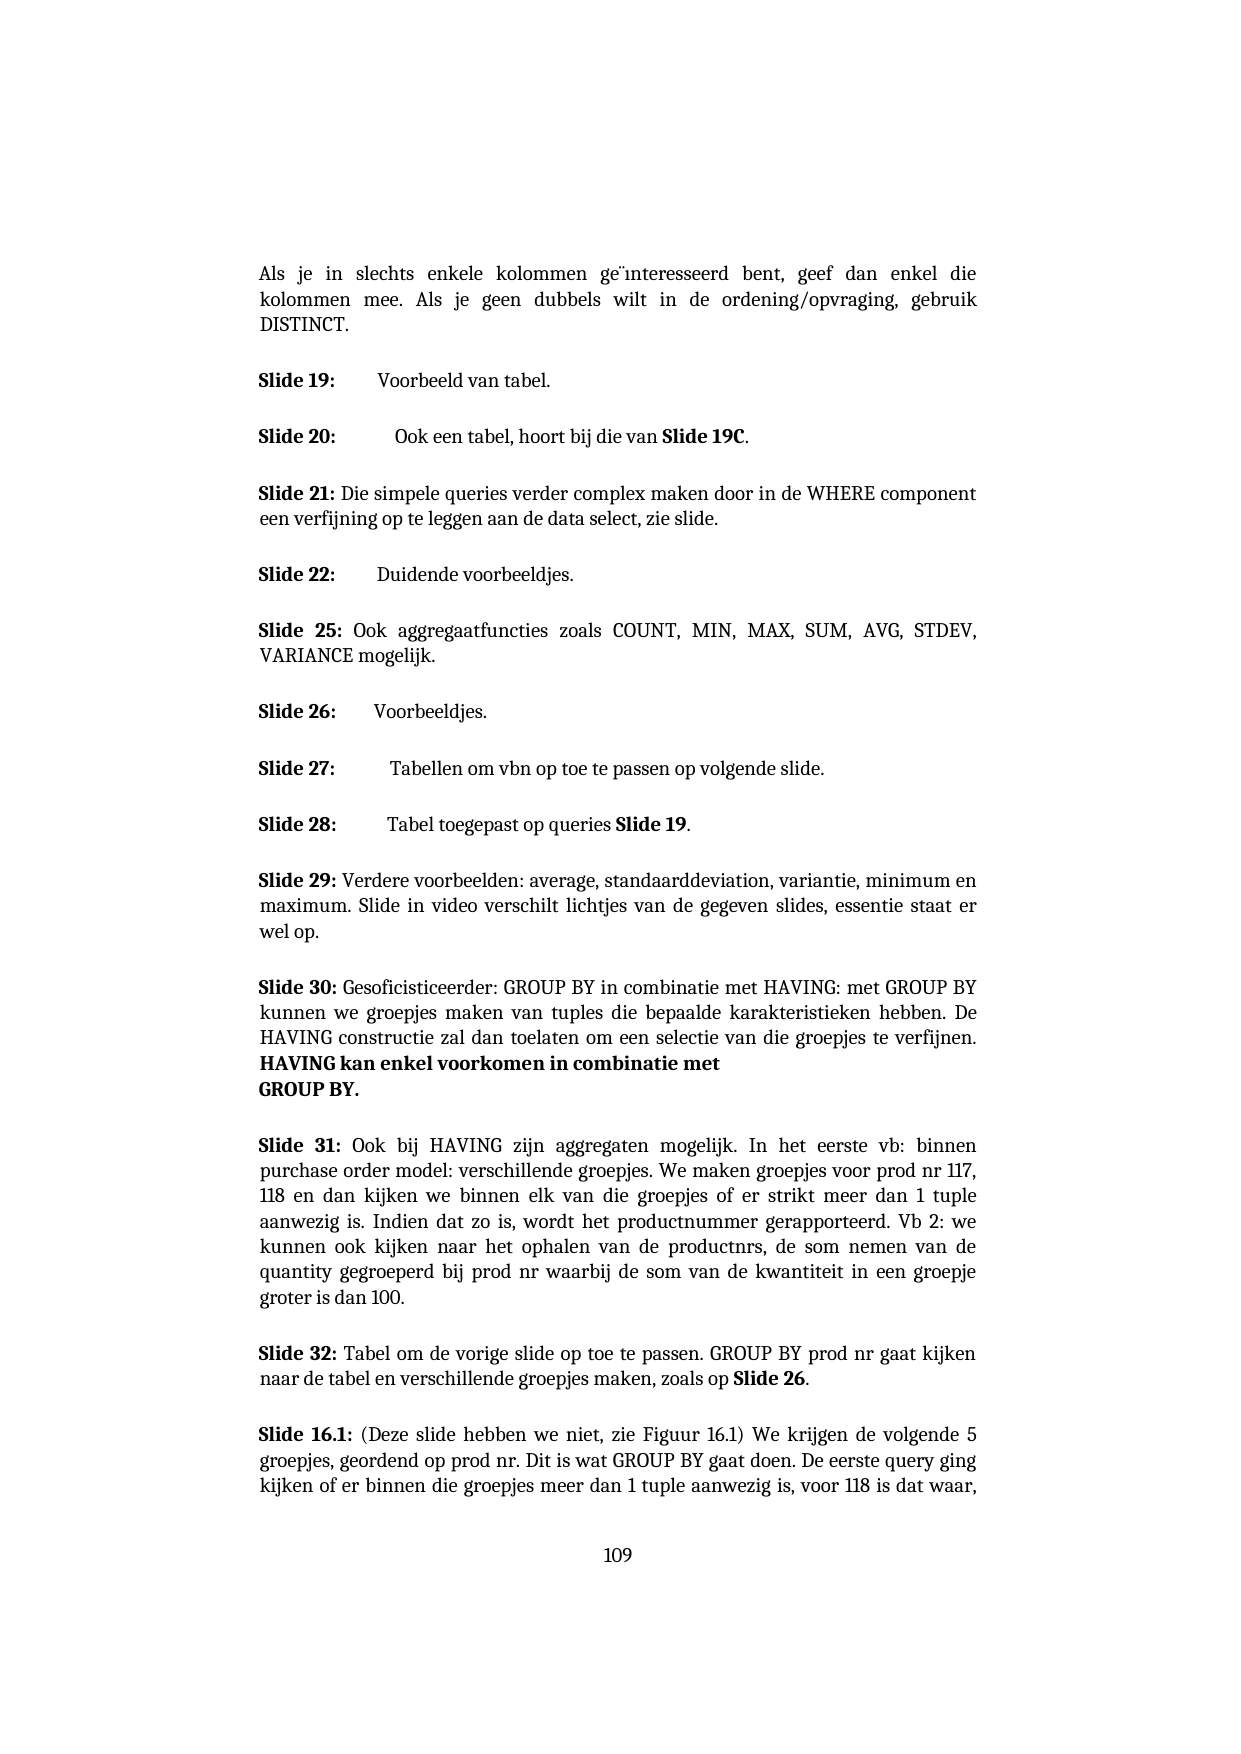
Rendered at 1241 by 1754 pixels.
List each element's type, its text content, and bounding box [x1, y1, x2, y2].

text Slide 29: Verdere voorbeelden: average, standaarddeviation, variantie, minimum en maximum. Slide in video verschilt lichtjes van de gegeven slides, essentie staat er wel op. [258, 869, 978, 943]
text Slide 19: Voorbeeld van tabel. [258, 369, 1185, 393]
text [258, 1423, 978, 1497]
text GROUP BY. [258, 1078, 1164, 1102]
text Als je in slechts enkele kolommen ge¨ınteresseerd bent, geef dan enkel die kolommen mee. Als je geen dubbels wilt in de ordening/opvraging, gebruik DISTINCT. [258, 262, 978, 337]
text Slide 25: Ook aggregaatfuncties zoals COUNT, MIN, MAX, SUM, AVG, STDEV, VARIANCE mogelijk. [258, 619, 978, 668]
text Slide 28: Tabel toegepast op queries Slide 19. [258, 812, 1185, 836]
text Slide 32: Tabel om de vorige slide op toe te passen. GROUP BY prod nr gaat kijken naar de tabel en verschillende groepjes maken, zoals op Slide 26. [258, 1341, 978, 1391]
text Slide 26: Voorbeeldjes. [258, 700, 1185, 724]
text Slide 21: Die simpele queries verder complex maken door in de WHERE component een verfijning op te leggen aan de data select, zie slide. [258, 481, 978, 530]
text Slide 27: Tabellen om vbn op toe te passen op volgende slide. [258, 756, 1185, 780]
text Slide 31: Ook bij HAVING zijn aggregaten mogelijk. In het eerste vb: binnen purchase order model: verschillende groepjes. We maken groepjes voor prod nr 117, 118 en dan kijken we binnen elk van die groepjes of er strikt meer dan 1 tuple aanwezig is. Indien dat zo is, wordt het productnummer gerapporteerd. Vb 2: we kunnen ook kijken naar het ophalen van de productnrs, de som nemen van de quantity gegroeperd bij prod nr waarbij de som van de kwantiteit in een groepje groter is dan 100. [258, 1133, 978, 1309]
text Slide 22: Duidende voorbeeldjes. [258, 563, 1185, 587]
text Slide 20: Ook een tabel, hoort bij die van Slide 19C. [258, 425, 1185, 449]
text Slide 30: Gesoficisticeerder: GROUP BY in combinatie met HAVING: met GROUP BY kunnen we groepjes maken van tuples die bepaalde karakteristieken hebben. De HAVING constructie zal dan toelaten om een selectie van die groepjes te verfijnen. HAVING kan enkel voorkomen in combinatie met [258, 975, 978, 1075]
